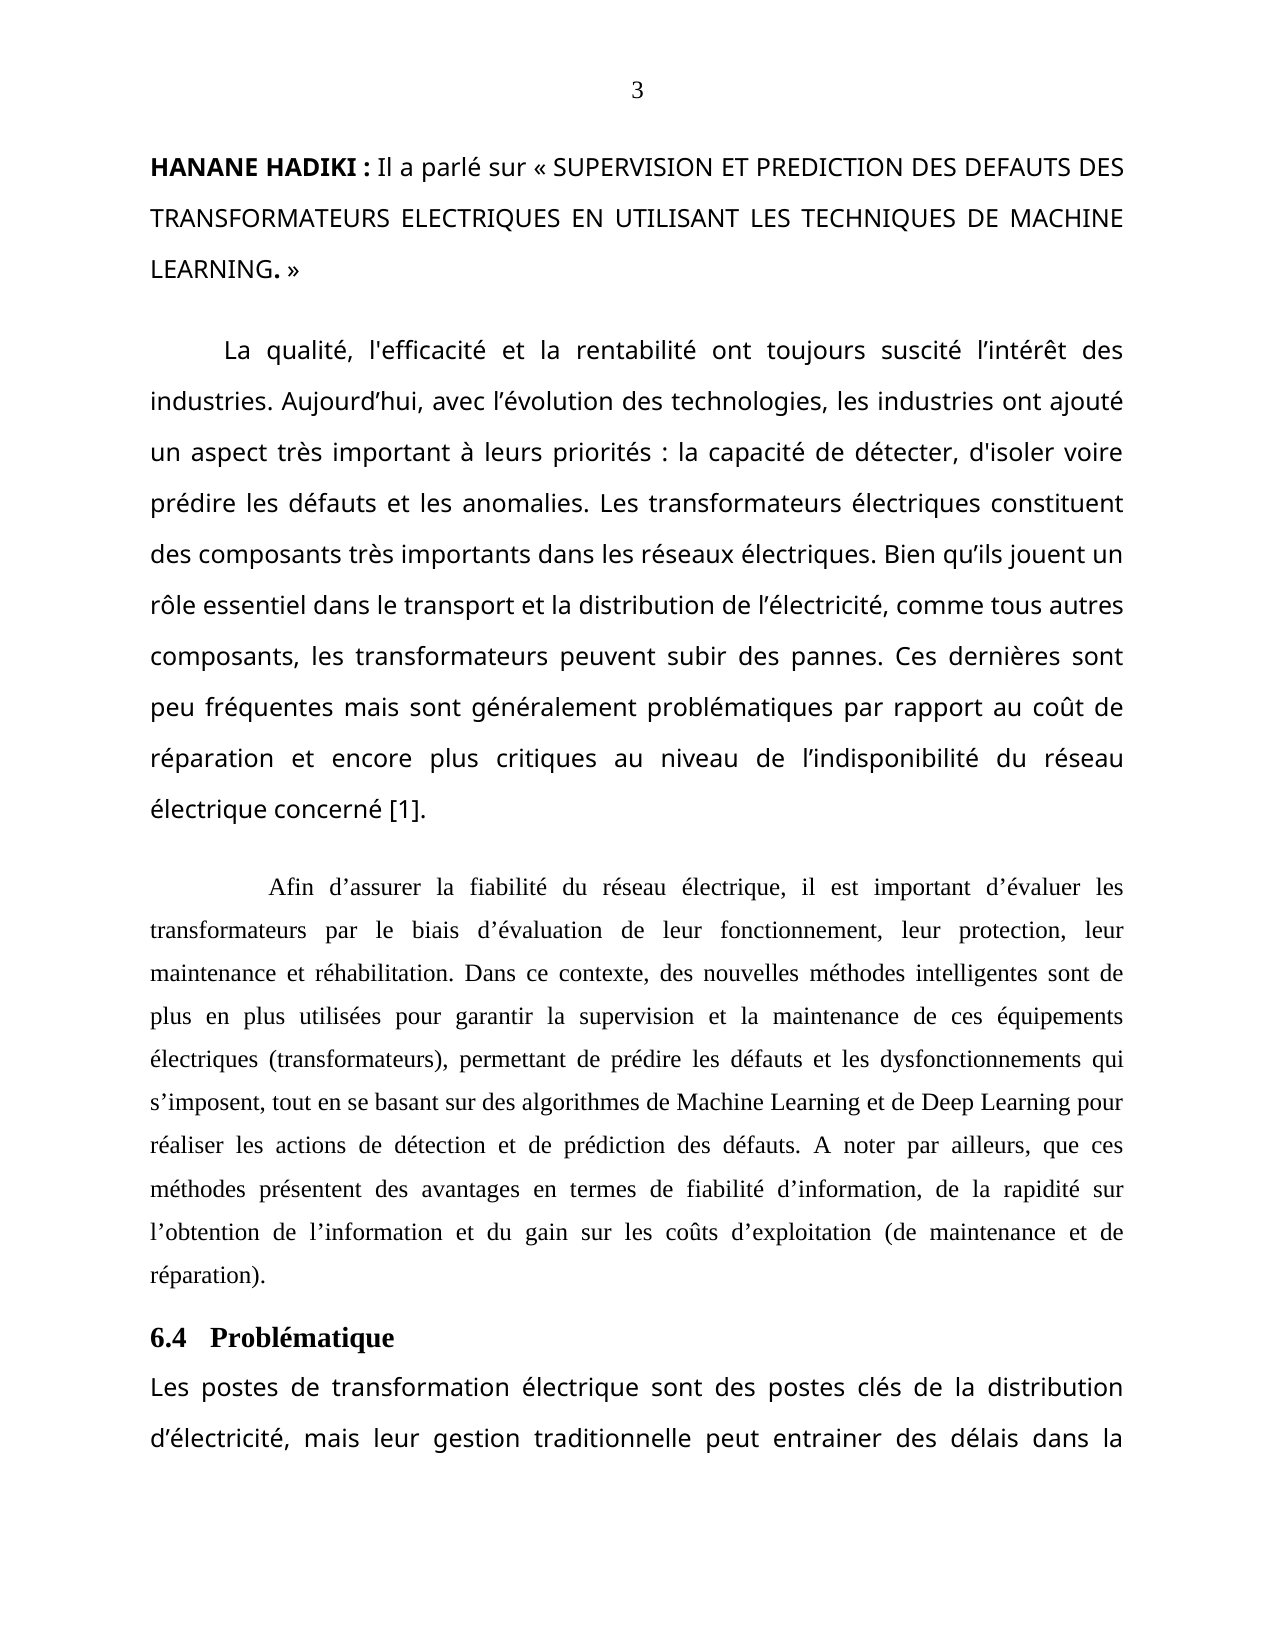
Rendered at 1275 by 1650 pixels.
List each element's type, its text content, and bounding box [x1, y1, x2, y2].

text Afin d’assurer la fiabilité du réseau électrique, il est important d’évaluer les transformateurs par le biais d’évaluation de leur fonctionnement, leur protection, leur maintenance et réhabilitation. Dans ce contexte, des nouvelles méthodes intelligentes sont de plus en plus utilisées pour garantir la supervision et la maintenance de ces équipements électriques (transformateurs), permettant de prédire les défauts et les dysfonctionnements qui s’imposent, tout en se basant sur des algorithmes de Machine Learning et de Deep Learning pour réaliser les actions de détection et de prédiction des défauts. A noter par ailleurs, que ces méthodes présentent des avantages en termes de fiabilité d’information, de la rapidité sur l’obtention de l’information et du gain sur les coûts d’exploitation (de maintenance et de réparation). [150, 872, 1125, 1289]
subtitle Problématique [150, 1320, 1125, 1353]
text HANANE HADIKI : Il a parlé sur « SUPERVISION ET PREDICTION DES DEFAUTS DES TRANSFORMATEURS ELECTRIQUES EN UTILISANT LES TECHNIQUES DE MACHINE LEARNING. » [150, 150, 1125, 286]
text La qualité, l'efficacité et la rentabilité ont toujours suscité l’intérêt des industries. Aujourd’hui, avec l’évolution des technologies, les industries ont ajouté un aspect très important à leurs priorités : la capacité de détecter, d'isoler voire prédire les défauts et les anomalies. Les transformateurs électriques constituent des composants très importants dans les réseaux électriques. Bien qu’ils jouent un rôle essentiel dans le transport et la distribution de l’électricité, comme tous autres composants, les transformateurs peuvent subir des pannes. Ces dernières sont peu fréquentes mais sont généralement problématiques par rapport au coût de réparation et encore plus critiques au niveau de l’indisponibilité du réseau électrique concerné [1]. [150, 332, 1125, 826]
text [150, 1370, 1125, 1455]
